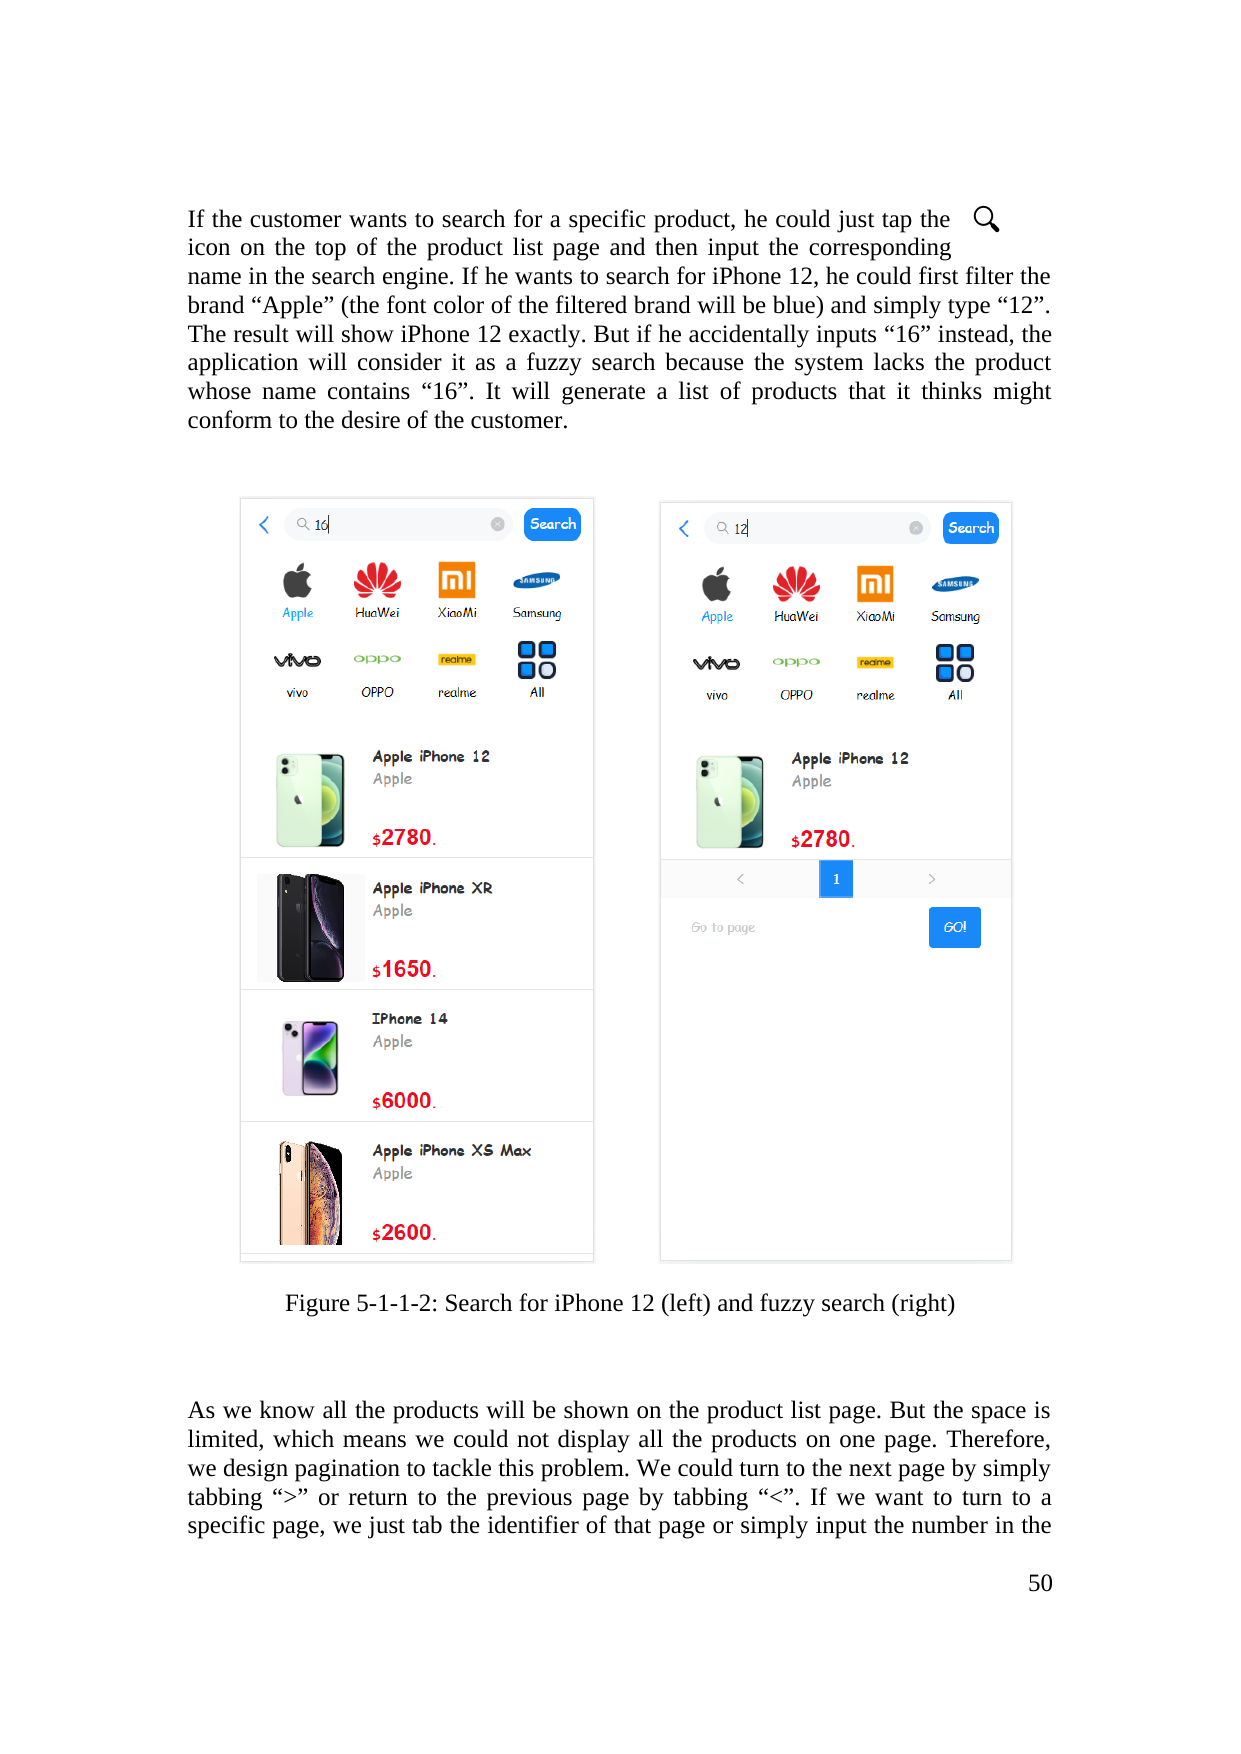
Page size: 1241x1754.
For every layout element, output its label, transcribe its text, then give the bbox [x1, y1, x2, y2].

picture [971, 203, 1002, 235]
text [187, 1396, 1053, 1539]
picture [658, 500, 1014, 1264]
text If the customer wants to search for a specific product, he could just tap the icon on the top of the product list page and then input the corresponding name in the search engine. If he wants to search for iPhone 12, he could first filter the brand “Apple” (the font color of the filtered brand will be blue) and simply type “12”. The result will show iPhone 12 exactly. But if he accidentally inputs “16” instead, the application will consider it as a fuzzy search because the system lacks the product whose name contains “16”. It will generate a list of products that it thinks might conform to the desire of the customer. [187, 204, 1053, 434]
picture [239, 496, 596, 1264]
